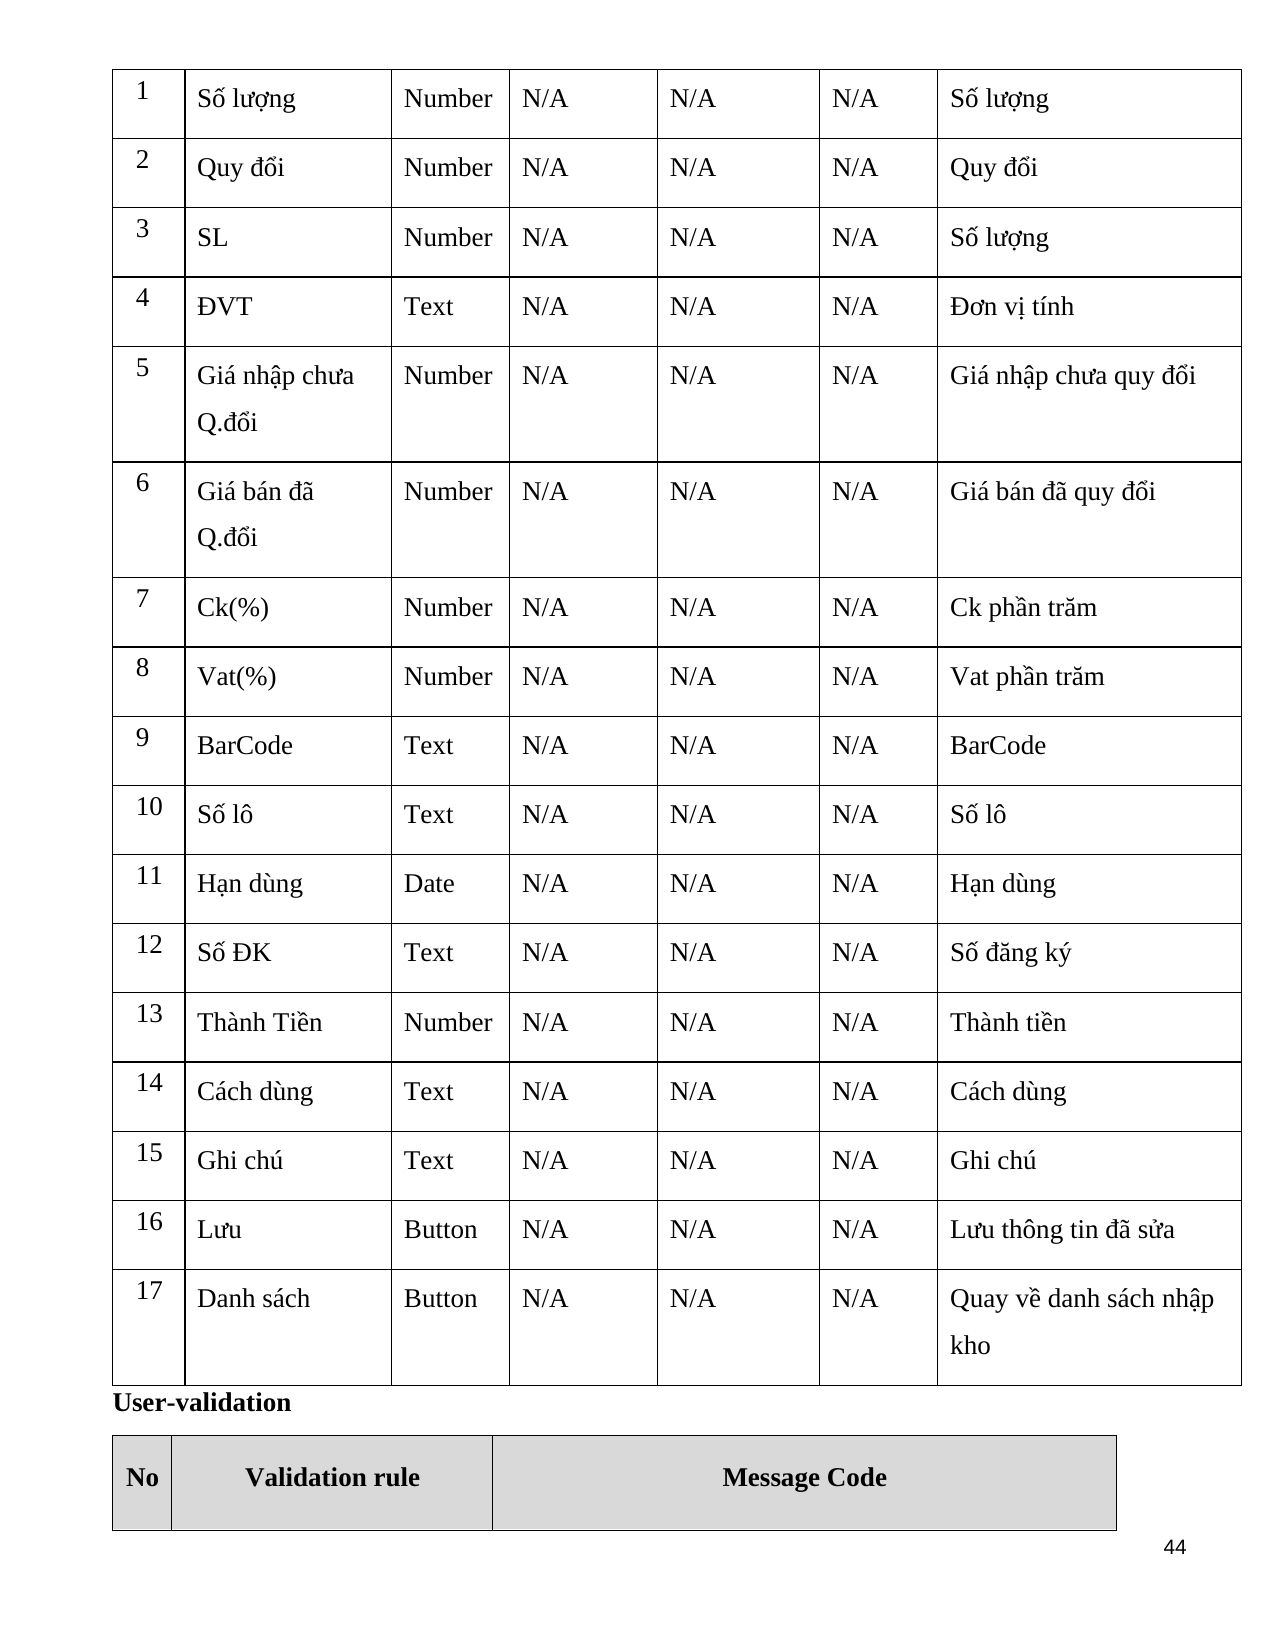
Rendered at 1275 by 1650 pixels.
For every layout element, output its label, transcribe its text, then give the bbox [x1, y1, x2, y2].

table_cell N/A [510, 1201, 657, 1269]
table_cell N/A [510, 139, 657, 207]
table_cell Đơn vị tính [938, 278, 1241, 346]
table_cell Danh sách [186, 1270, 391, 1385]
table_cell Date [392, 855, 509, 923]
table_cell Number [392, 70, 509, 138]
table_cell Number [392, 139, 509, 207]
table_cell 4 [113, 278, 184, 346]
table_cell Số ĐK [186, 924, 391, 992]
table_cell BarCode [938, 717, 1241, 785]
table_cell Lưu [186, 1201, 391, 1269]
table_cell Text [392, 717, 509, 785]
table_cell 10 [113, 786, 184, 854]
table_cell N/A [820, 278, 937, 346]
table_cell Giá nhập chưa quy đổi [938, 347, 1241, 461]
table_cell Number [392, 463, 509, 577]
table_cell N/A [820, 1132, 937, 1200]
table_cell N/A [820, 347, 937, 461]
text User-validation [112, 1386, 1186, 1417]
table_cell Giá nhập chưa Q.đổi [186, 347, 391, 461]
table_cell Số đăng ký [938, 924, 1241, 992]
table_cell 2 [113, 139, 184, 207]
table_cell N/A [658, 717, 819, 785]
table_cell N/A [820, 139, 937, 207]
table_cell Giá bán đã quy đổi [938, 463, 1241, 577]
table_cell N/A [510, 578, 657, 646]
table_cell N/A [510, 278, 657, 346]
table_cell N/A [820, 70, 937, 138]
table_cell N/A [658, 924, 819, 992]
table_header No [113, 1436, 171, 1529]
table_cell N/A [658, 855, 819, 923]
table_cell Lưu thông tin đã sửa [938, 1201, 1241, 1269]
table_cell N/A [820, 578, 937, 646]
table_cell N/A [658, 578, 819, 646]
table_cell Quy đổi [186, 139, 391, 207]
table_cell BarCode [186, 717, 391, 785]
table_cell 13 [113, 993, 184, 1061]
table_cell Cách dùng [186, 1063, 391, 1131]
table_cell 1 [113, 70, 184, 138]
table_cell N/A [510, 70, 657, 138]
table_cell Number [392, 347, 509, 461]
table_cell N/A [658, 1132, 819, 1200]
table_cell 16 [113, 1201, 184, 1269]
table_cell Vat(%) [186, 648, 391, 716]
table_cell N/A [510, 347, 657, 461]
table_cell N/A [820, 1201, 937, 1269]
table_cell Hạn dùng [186, 855, 391, 923]
table_cell N/A [820, 1270, 937, 1385]
table_cell N/A [820, 924, 937, 992]
table_cell N/A [510, 924, 657, 992]
table_cell N/A [658, 648, 819, 716]
table_header Validation rule [172, 1436, 492, 1529]
table_cell Ck phần trăm [938, 578, 1241, 646]
table_cell 9 [113, 717, 184, 785]
table_cell Ghi chú [186, 1132, 391, 1200]
table_cell Số lô [938, 786, 1241, 854]
table_cell 12 [113, 924, 184, 992]
table_cell SL [186, 208, 391, 276]
table_cell Text [392, 786, 509, 854]
table_cell N/A [820, 855, 937, 923]
table_cell 14 [113, 1063, 184, 1131]
table_header Message Code [493, 1436, 1116, 1529]
table_cell Thành Tiền [186, 993, 391, 1061]
table_cell Quay về danh sách nhập kho [938, 1270, 1241, 1385]
table_cell N/A [510, 463, 657, 577]
table_cell N/A [658, 1270, 819, 1385]
table_cell 11 [113, 855, 184, 923]
table_cell N/A [658, 347, 819, 461]
table_cell Số lượng [186, 70, 391, 138]
table_cell N/A [820, 717, 937, 785]
table_cell ĐVT [186, 278, 391, 346]
table_cell N/A [820, 648, 937, 716]
table_cell N/A [510, 1132, 657, 1200]
table_cell Số lượng [938, 70, 1241, 138]
table_cell 17 [113, 1270, 184, 1385]
table_cell Button [392, 1201, 509, 1269]
table_cell N/A [658, 463, 819, 577]
table_cell N/A [510, 786, 657, 854]
table_cell Hạn dùng [938, 855, 1241, 923]
table_cell Ghi chú [938, 1132, 1241, 1200]
table_cell Number [392, 993, 509, 1061]
table_cell Number [392, 648, 509, 716]
table_cell N/A [658, 208, 819, 276]
table_cell N/A [510, 1063, 657, 1131]
table_cell N/A [820, 1063, 937, 1131]
table_cell N/A [658, 139, 819, 207]
table_cell N/A [510, 855, 657, 923]
table_cell N/A [820, 463, 937, 577]
table_cell Text [392, 924, 509, 992]
table_cell Text [392, 278, 509, 346]
table_cell N/A [820, 786, 937, 854]
table_cell N/A [658, 278, 819, 346]
table_cell N/A [658, 70, 819, 138]
table_cell Thành tiền [938, 993, 1241, 1061]
table_cell N/A [658, 786, 819, 854]
table_cell N/A [658, 1063, 819, 1131]
table_cell Cách dùng [938, 1063, 1241, 1131]
table_cell Vat phần trăm [938, 648, 1241, 716]
table_cell N/A [510, 208, 657, 276]
table_cell Text [392, 1132, 509, 1200]
table_cell N/A [510, 648, 657, 716]
table_cell 5 [113, 347, 184, 461]
table_cell Ck(%) [186, 578, 391, 646]
table_cell 8 [113, 648, 184, 716]
table_cell N/A [510, 717, 657, 785]
table_cell N/A [658, 993, 819, 1061]
table_cell Giá bán đã Q.đổi [186, 463, 391, 577]
table_cell Button [392, 1270, 509, 1385]
table_cell Quy đổi [938, 139, 1241, 207]
table_cell N/A [510, 1270, 657, 1385]
table_cell N/A [658, 1201, 819, 1269]
table_cell Số lô [186, 786, 391, 854]
table_cell Số lượng [938, 208, 1241, 276]
table_cell Number [392, 208, 509, 276]
table_cell 7 [113, 578, 184, 646]
table_cell Number [392, 578, 509, 646]
table_cell 3 [113, 208, 184, 276]
table_cell N/A [820, 208, 937, 276]
table_cell 6 [113, 463, 184, 577]
table_cell 15 [113, 1132, 184, 1200]
table_cell N/A [820, 993, 937, 1061]
table_cell Text [392, 1063, 509, 1131]
table_cell N/A [510, 993, 657, 1061]
